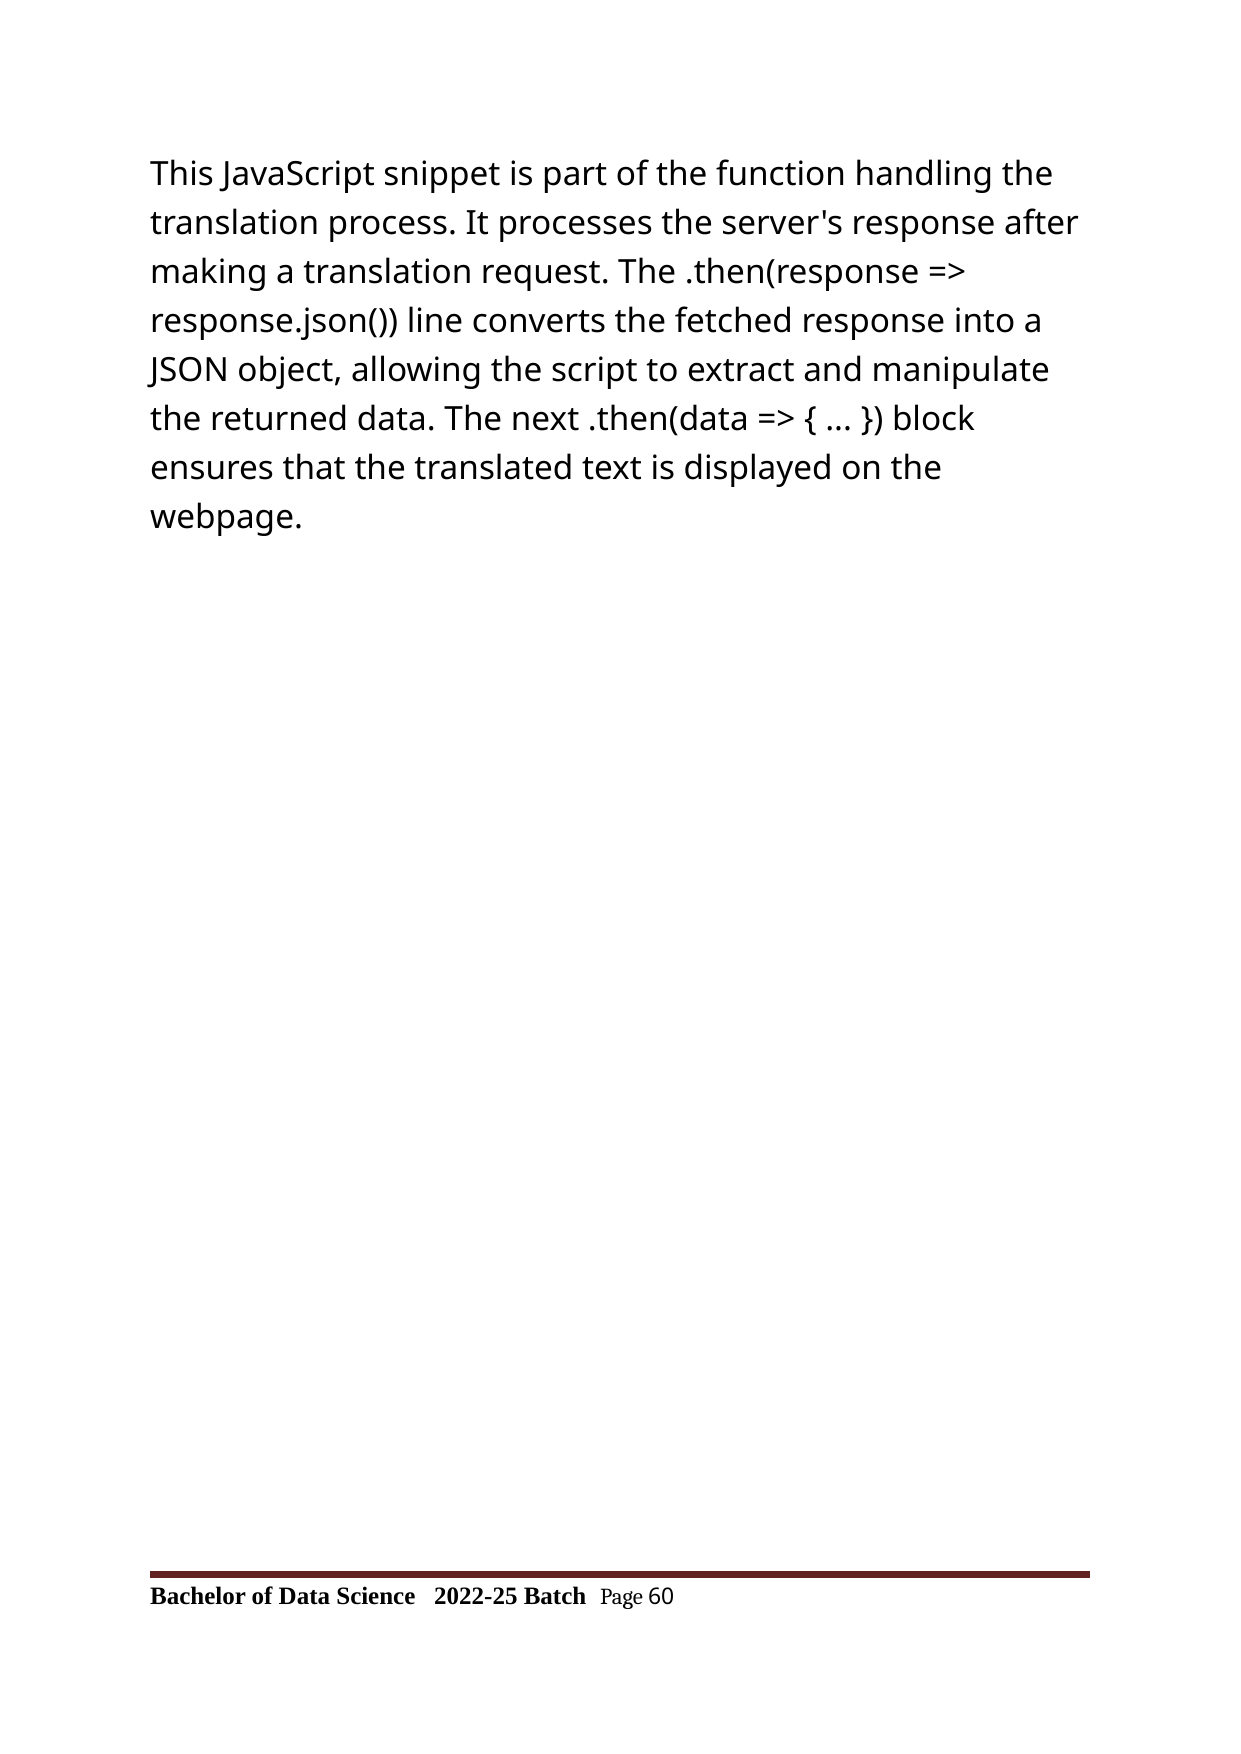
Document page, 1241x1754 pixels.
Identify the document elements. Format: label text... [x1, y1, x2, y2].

text This JavaScript snippet is part of the function handling the translation process. It processes the server's response after making a translation request. The .then(response => response.json()) line converts the fetched response into a JSON object, allowing the script to extract and manipulate the returned data. The next .then(data => { ... }) block ensures that the translated text is displayed on the webpage. [150, 150, 1090, 538]
